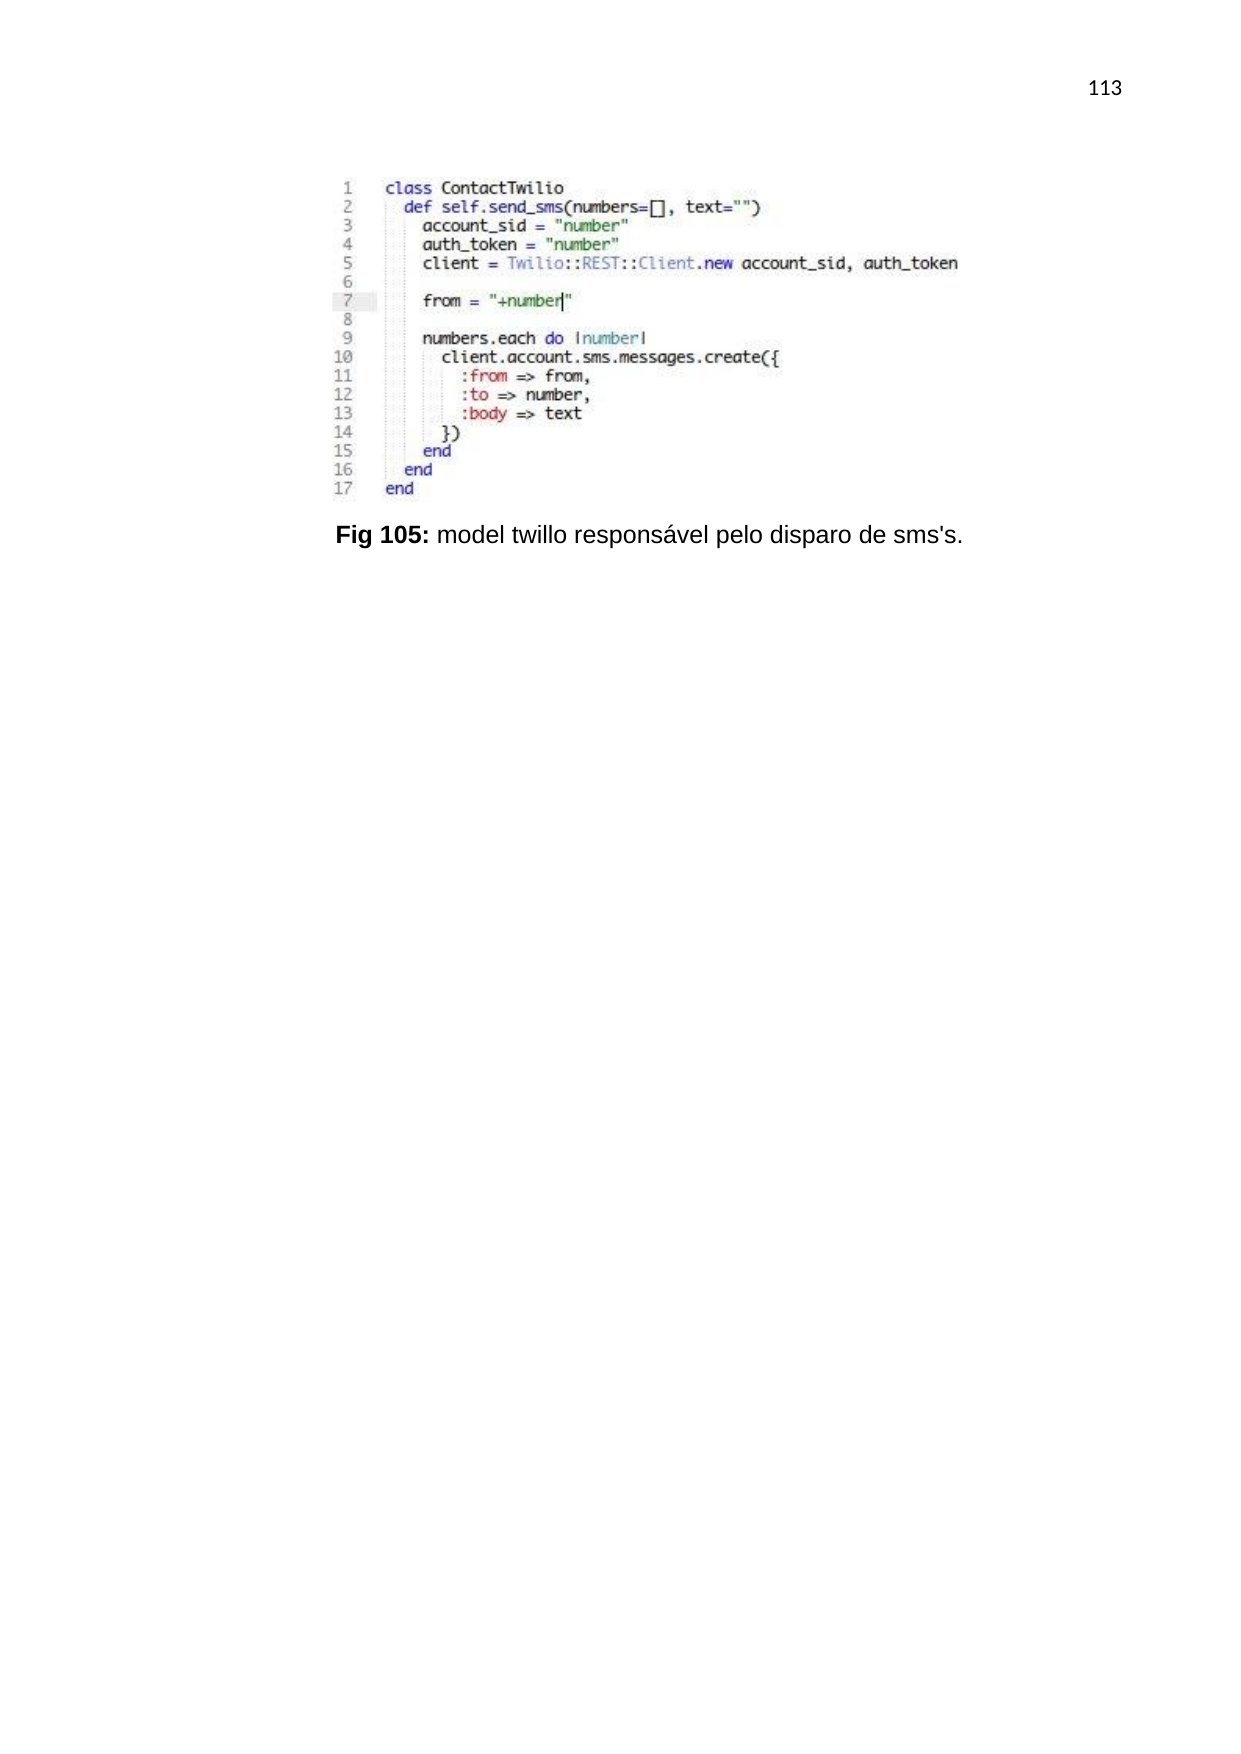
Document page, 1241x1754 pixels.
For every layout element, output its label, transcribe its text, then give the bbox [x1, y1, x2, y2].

picture [332, 177, 967, 507]
text Fig 105: model twillo responsável pelo disparo de sms's. [177, 520, 1122, 549]
